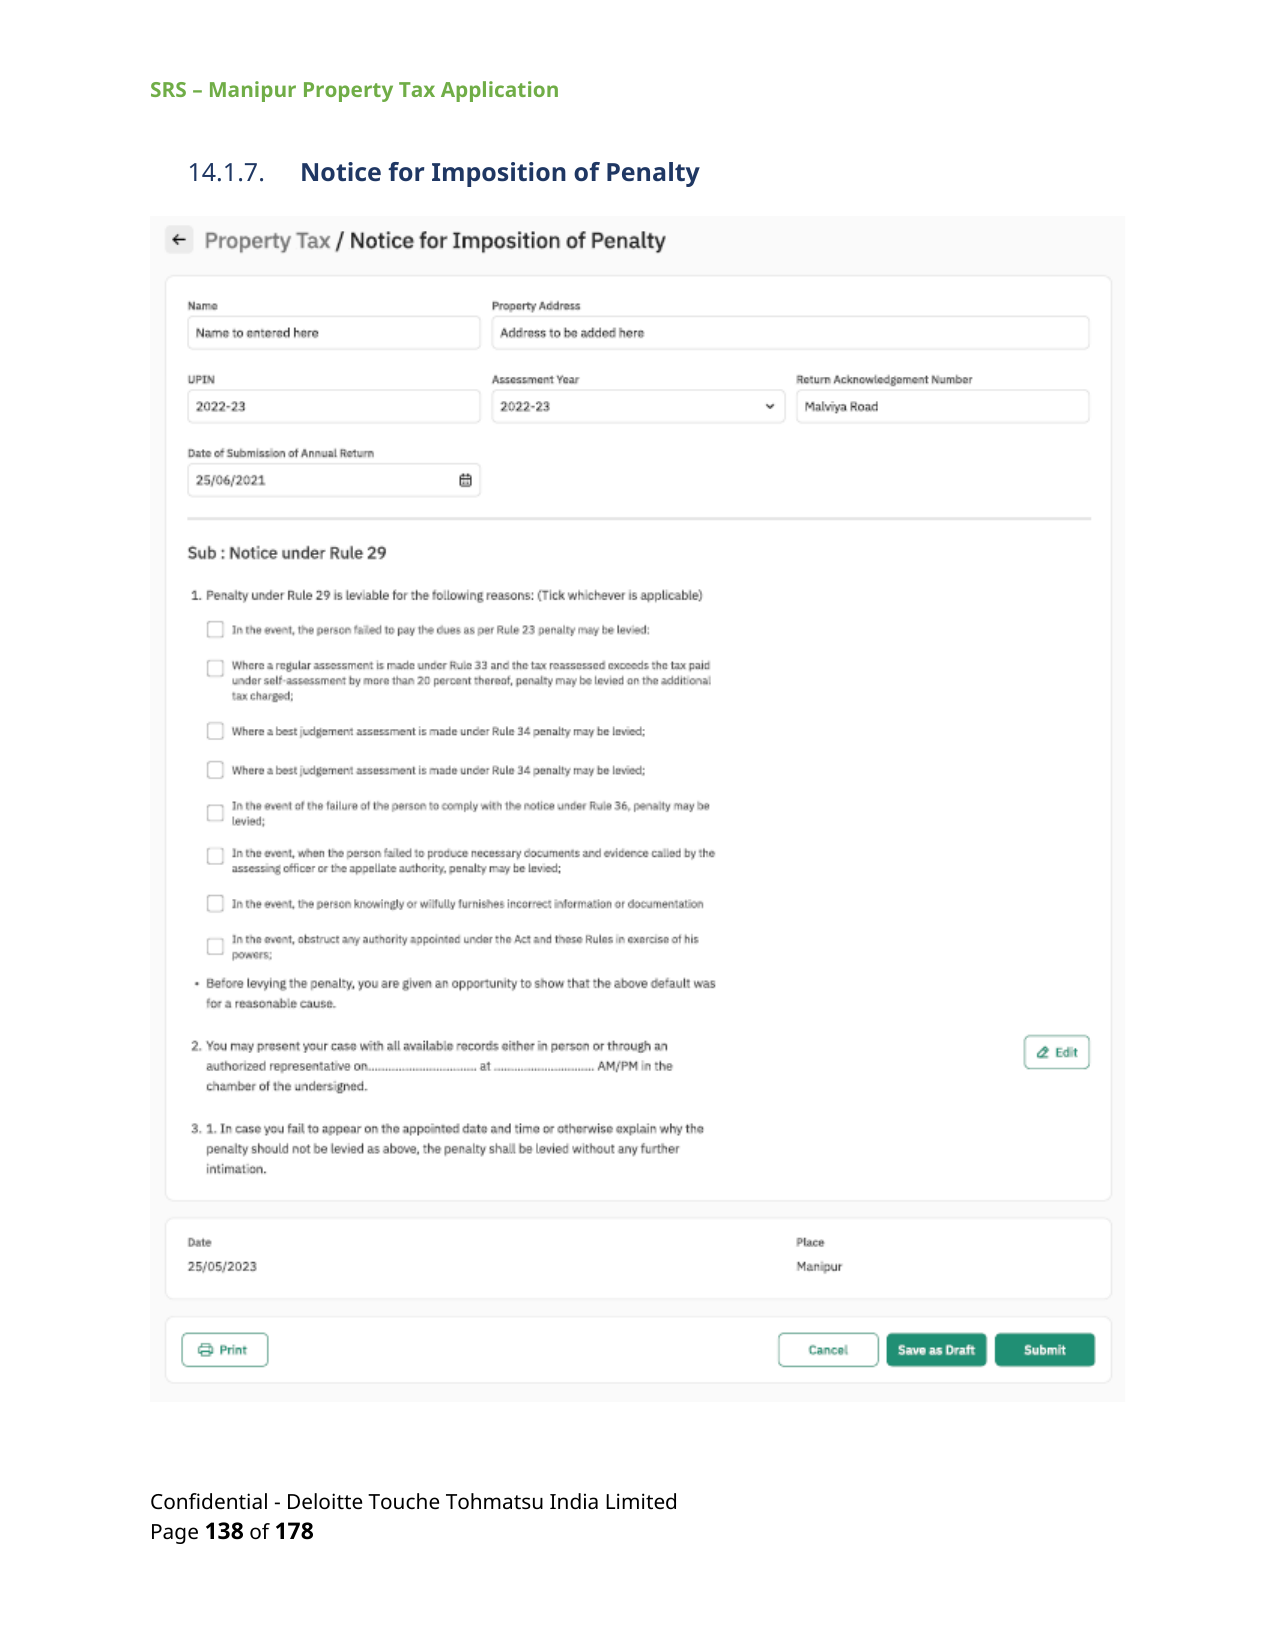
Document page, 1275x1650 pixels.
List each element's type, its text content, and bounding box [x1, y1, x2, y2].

subtitle Notice for Imposition of Penalty [187, 154, 1125, 188]
picture [150, 216, 1125, 1402]
